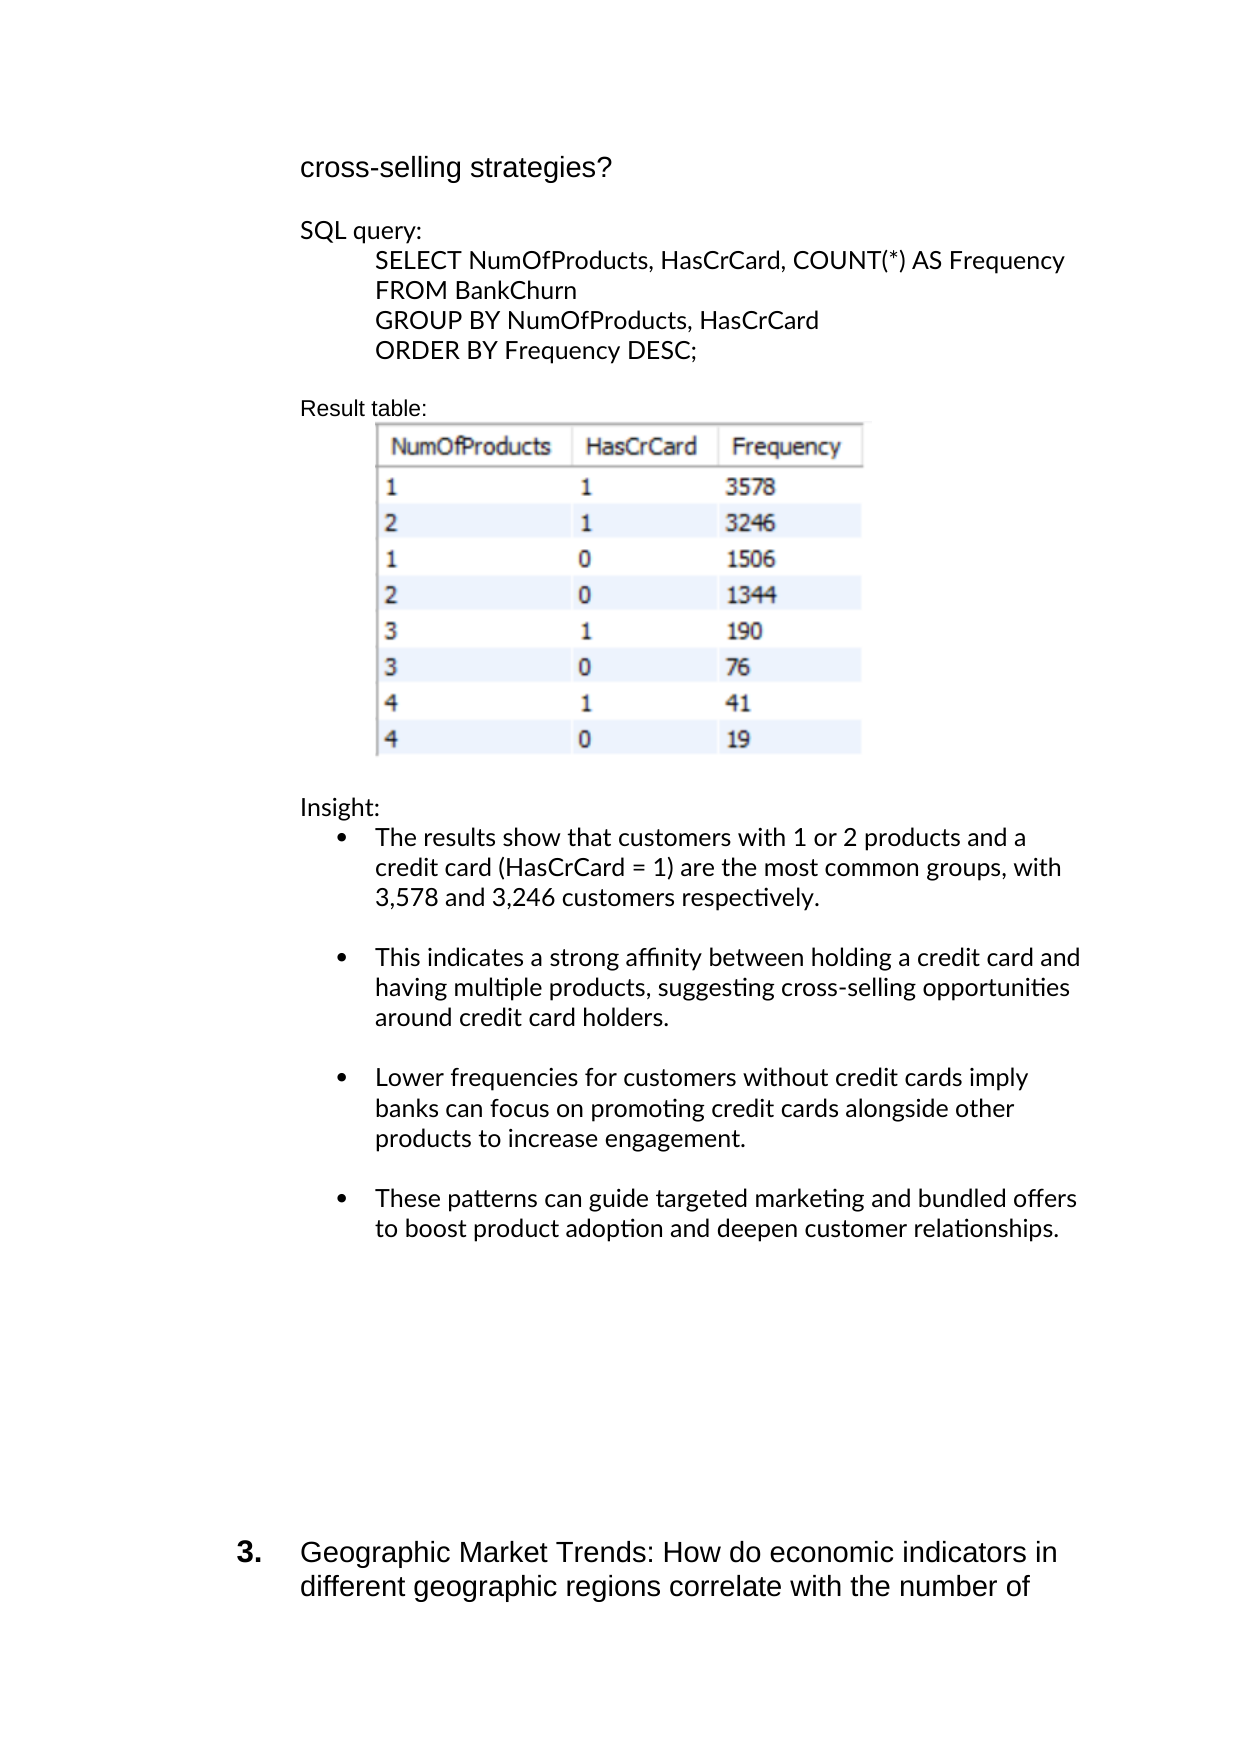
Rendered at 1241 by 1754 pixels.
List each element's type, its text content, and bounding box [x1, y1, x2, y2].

list These patterns can guide targeted marketing and bundled offers to boost product adoption and deepen customer relationships. [337, 1182, 1090, 1242]
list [262, 1533, 1090, 1602]
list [262, 150, 1090, 183]
list Lower frequencies for customers without credit cards imply banks can focus on promoting credit cards alongside other products to increase engagement. [337, 1062, 1090, 1152]
list Insight: [300, 792, 1090, 822]
list FROM BankChurn [375, 275, 1090, 305]
list The results show that customers with 1 or 2 products and a credit card (HasCrCard = 1) are the most common groups, with 3,578 and 3,246 customers respectively. [337, 822, 1090, 912]
list SELECT NumOfProducts, HasCrCard, COUNT(*) AS Frequency [300, 245, 1090, 275]
list SQL query: [300, 215, 1090, 245]
picture [375, 421, 872, 766]
list Result table: [300, 395, 1090, 421]
list This indicates a strong affinity between holding a credit card and having multiple products, suggesting cross-selling opportunities around credit card holders. [337, 942, 1090, 1032]
list ORDER BY Frequency DESC; [375, 335, 1090, 365]
list GROUP BY NumOfProducts, HasCrCard [375, 305, 1090, 335]
